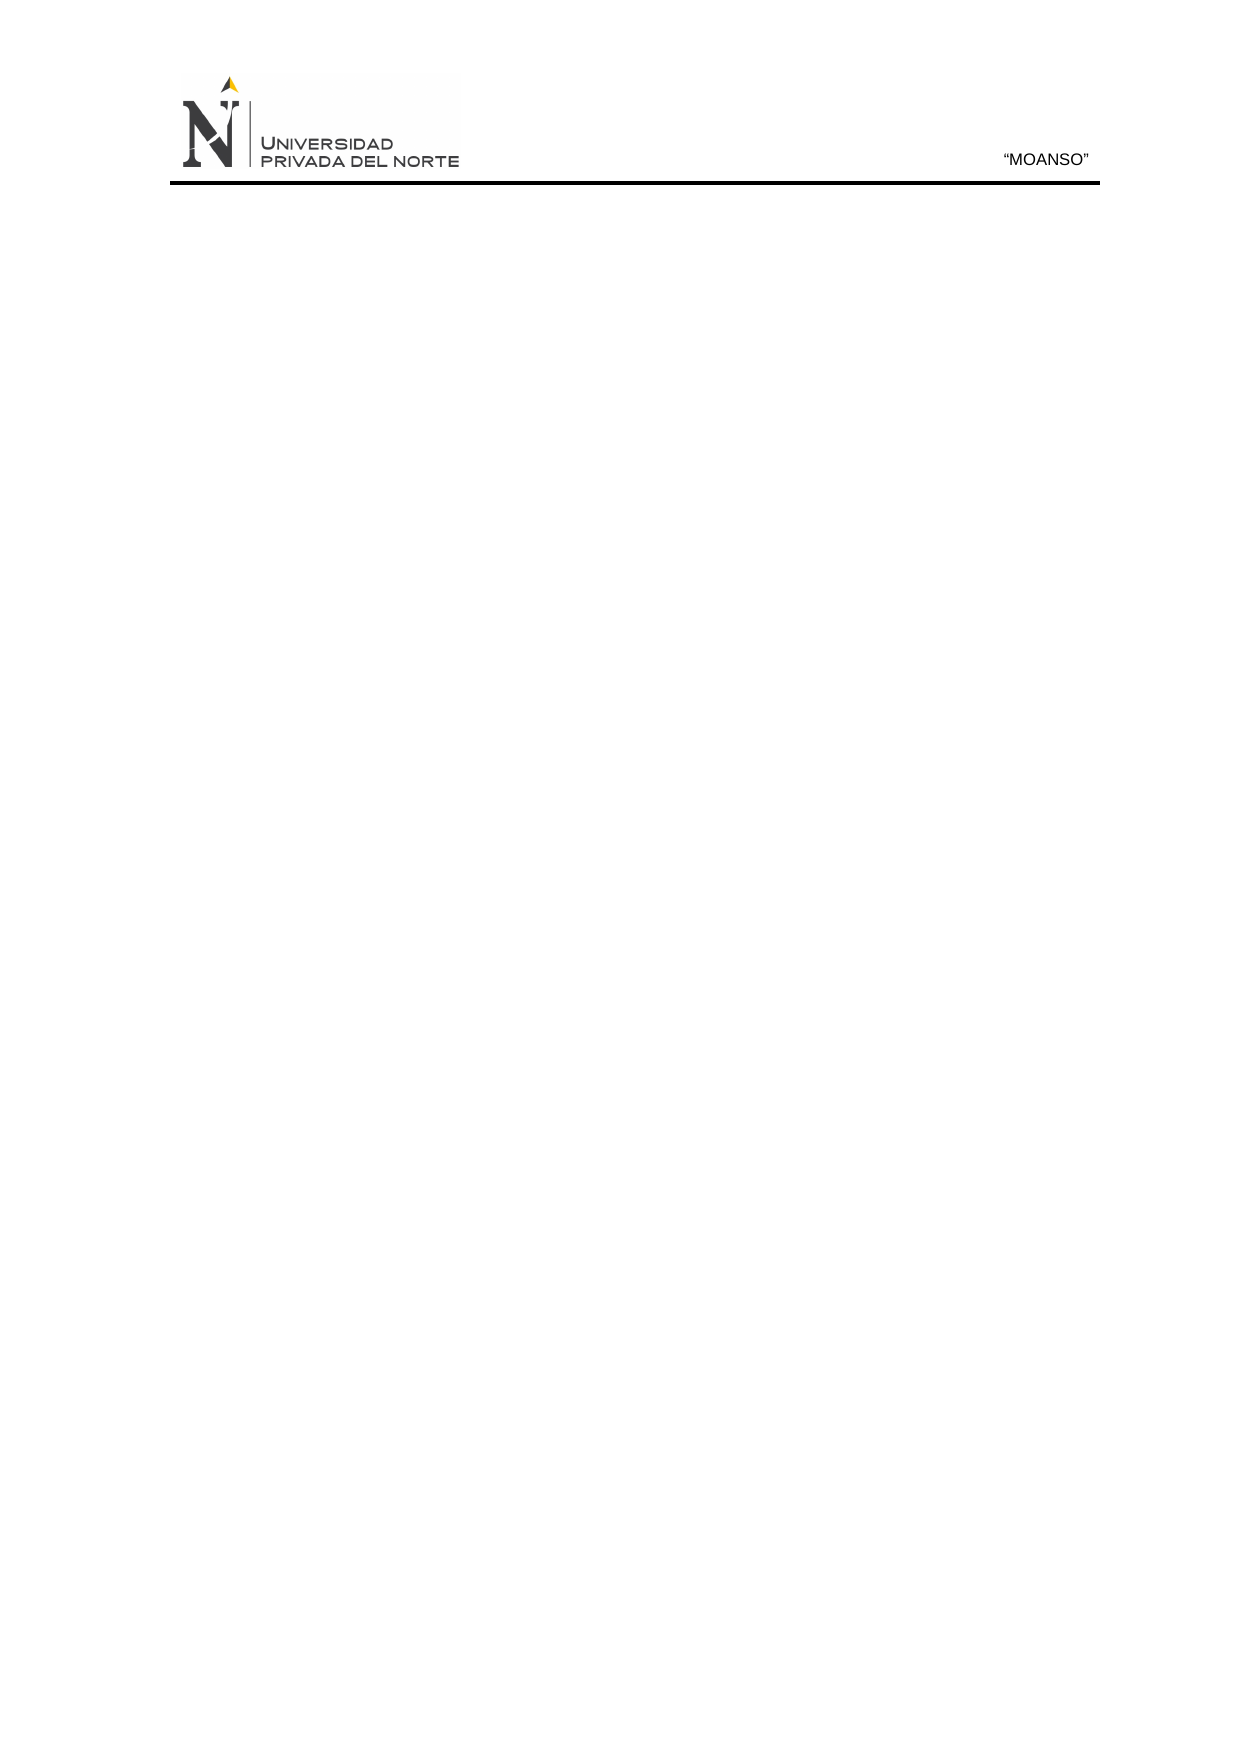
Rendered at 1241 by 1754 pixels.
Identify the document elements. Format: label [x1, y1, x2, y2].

picture [181, 73, 462, 169]
